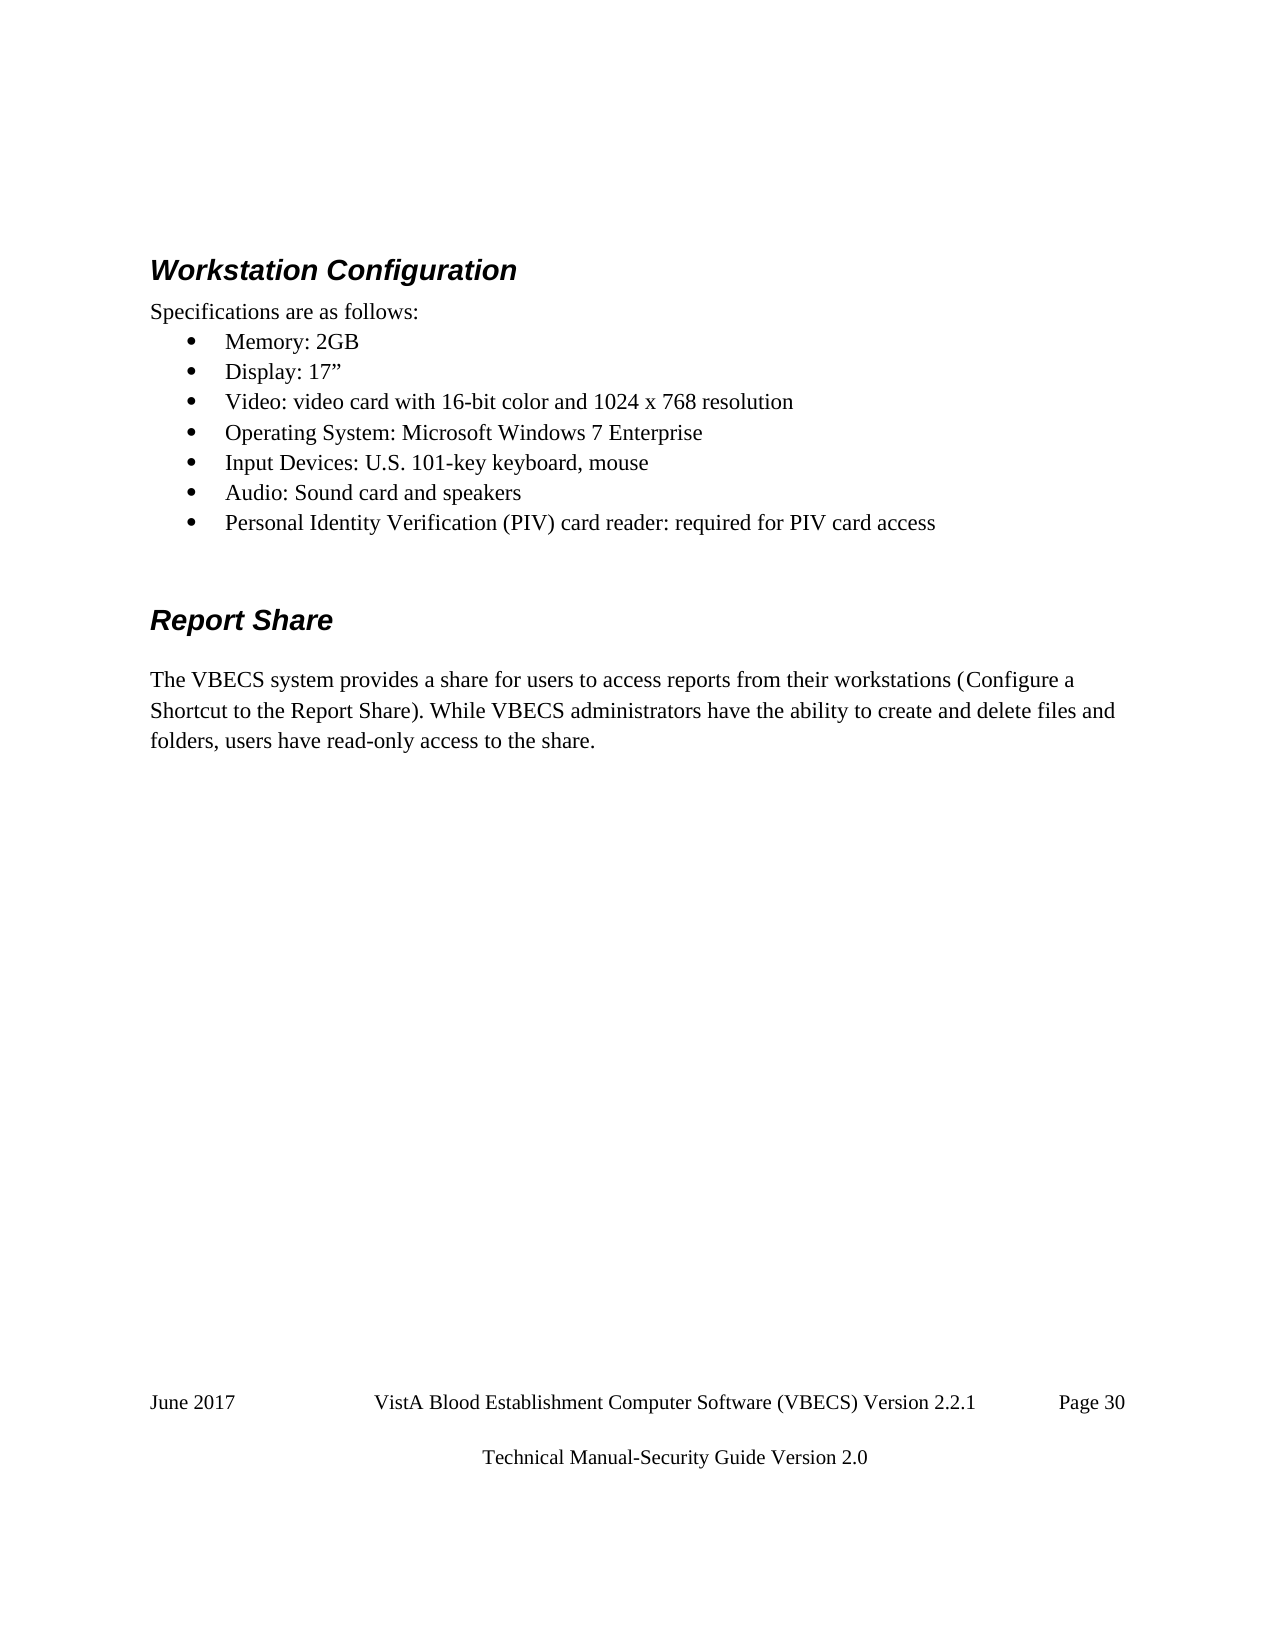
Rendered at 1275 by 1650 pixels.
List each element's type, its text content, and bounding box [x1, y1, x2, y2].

text Specifications are as follows: [150, 298, 1125, 324]
list Video: video card with 16-bit color and 1024 x 768 resolution [187, 388, 1125, 415]
list Display: 17” [187, 358, 1125, 384]
subtitle The VBECS system provides a share for users to access reports from their workstations (Configure a Shortcut to the Report Share). While VBECS administrators have the ability to create and delete files and folders, users have read-only access to the share.Implementation and Maintenance (Enterprise Operations Only) [150, 666, 1125, 753]
subtitle Report Share [150, 603, 1125, 636]
list Input Devices: U.S. 101-key keyboard, mouse [187, 449, 1125, 475]
subtitle Workstation Configuration [150, 253, 1125, 286]
list Memory: 2GB [187, 328, 1125, 354]
list Operating System: Microsoft Windows 7 Enterprise [187, 418, 1125, 445]
list Personal Identity Verification (PIV) card reader: required for PIV card access [187, 509, 1125, 536]
list Audio: Sound card and speakers [187, 479, 1125, 505]
